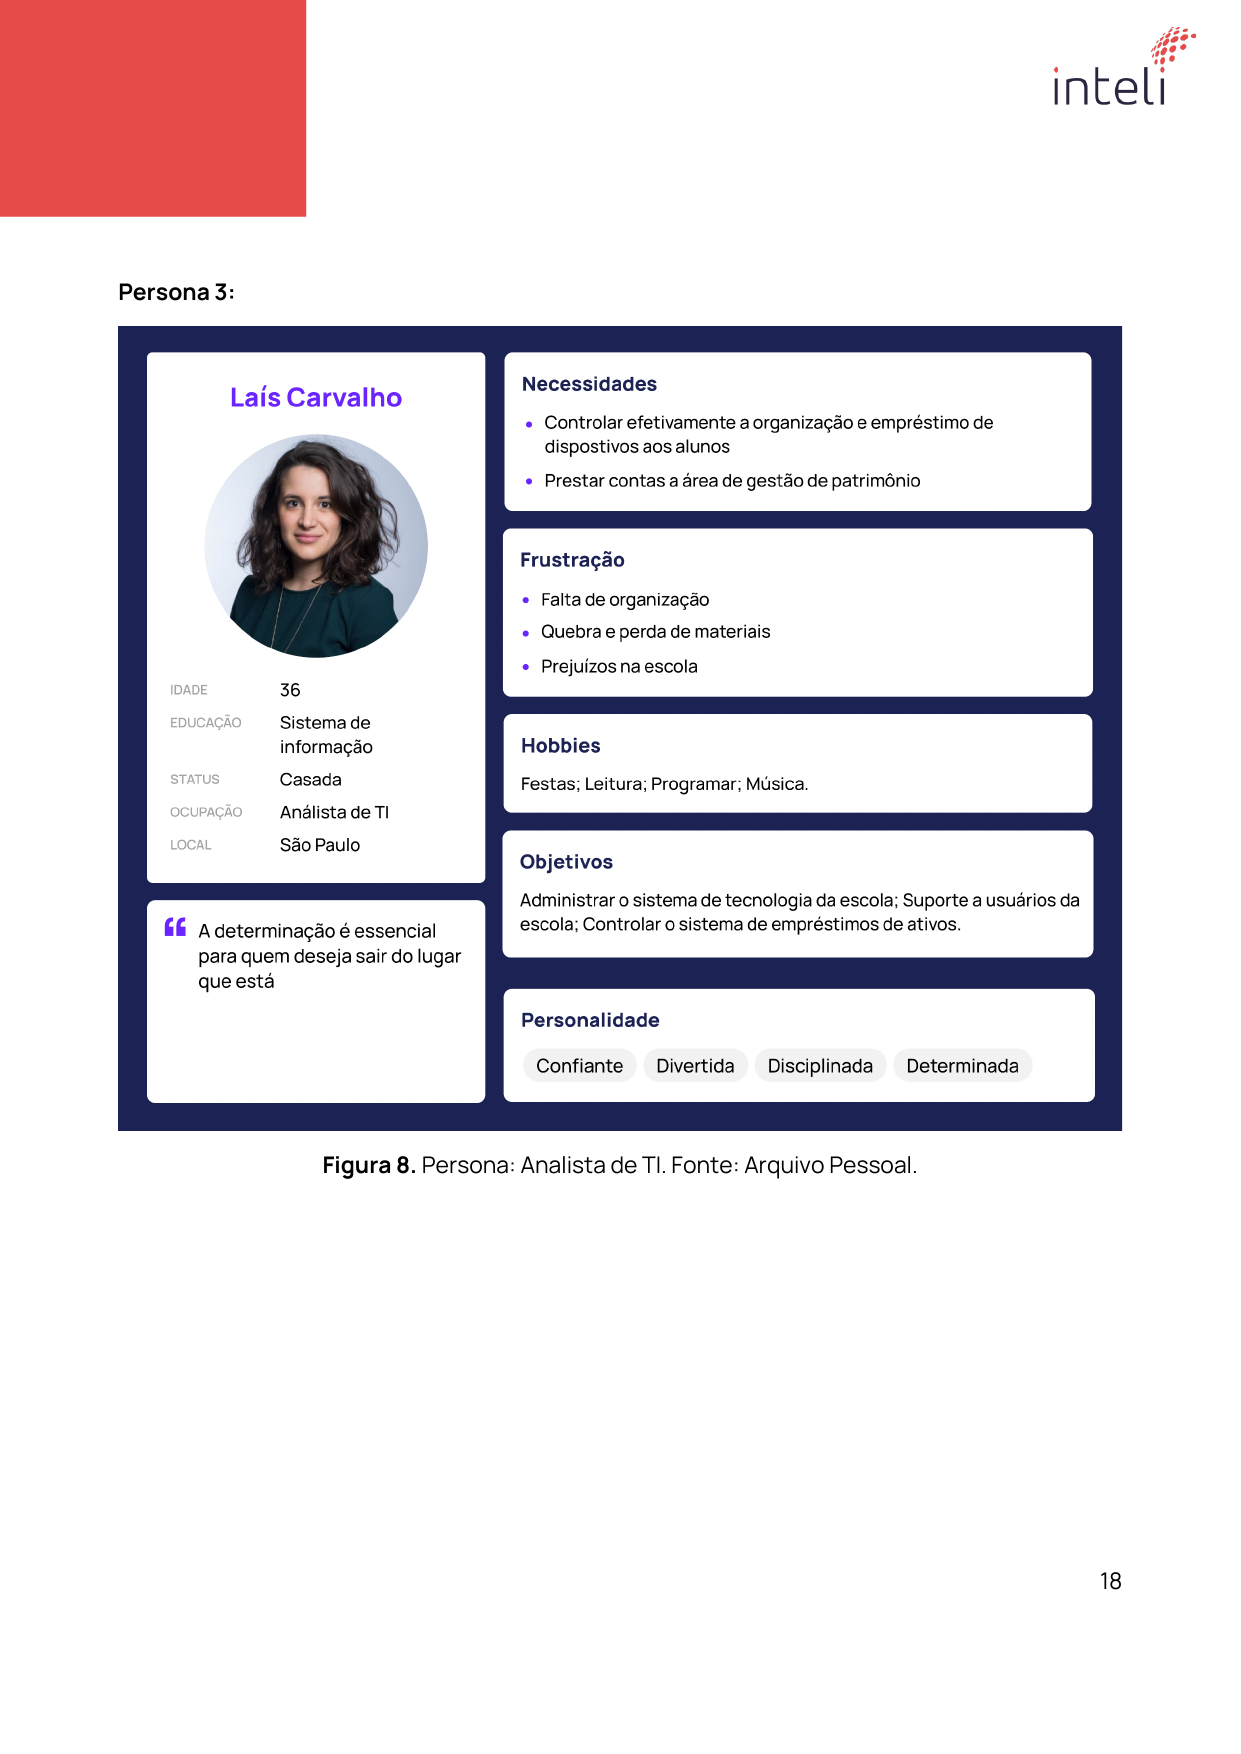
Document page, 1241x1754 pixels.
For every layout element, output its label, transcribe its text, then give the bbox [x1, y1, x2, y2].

text Figura 8. Persona: Analista de TI. Fonte: Arquivo Pessoal. [118, 1149, 1122, 1181]
picture [0, 0, 307, 217]
picture [1054, 27, 1197, 105]
picture [118, 326, 1123, 1131]
text Persona 3: [118, 276, 1122, 307]
